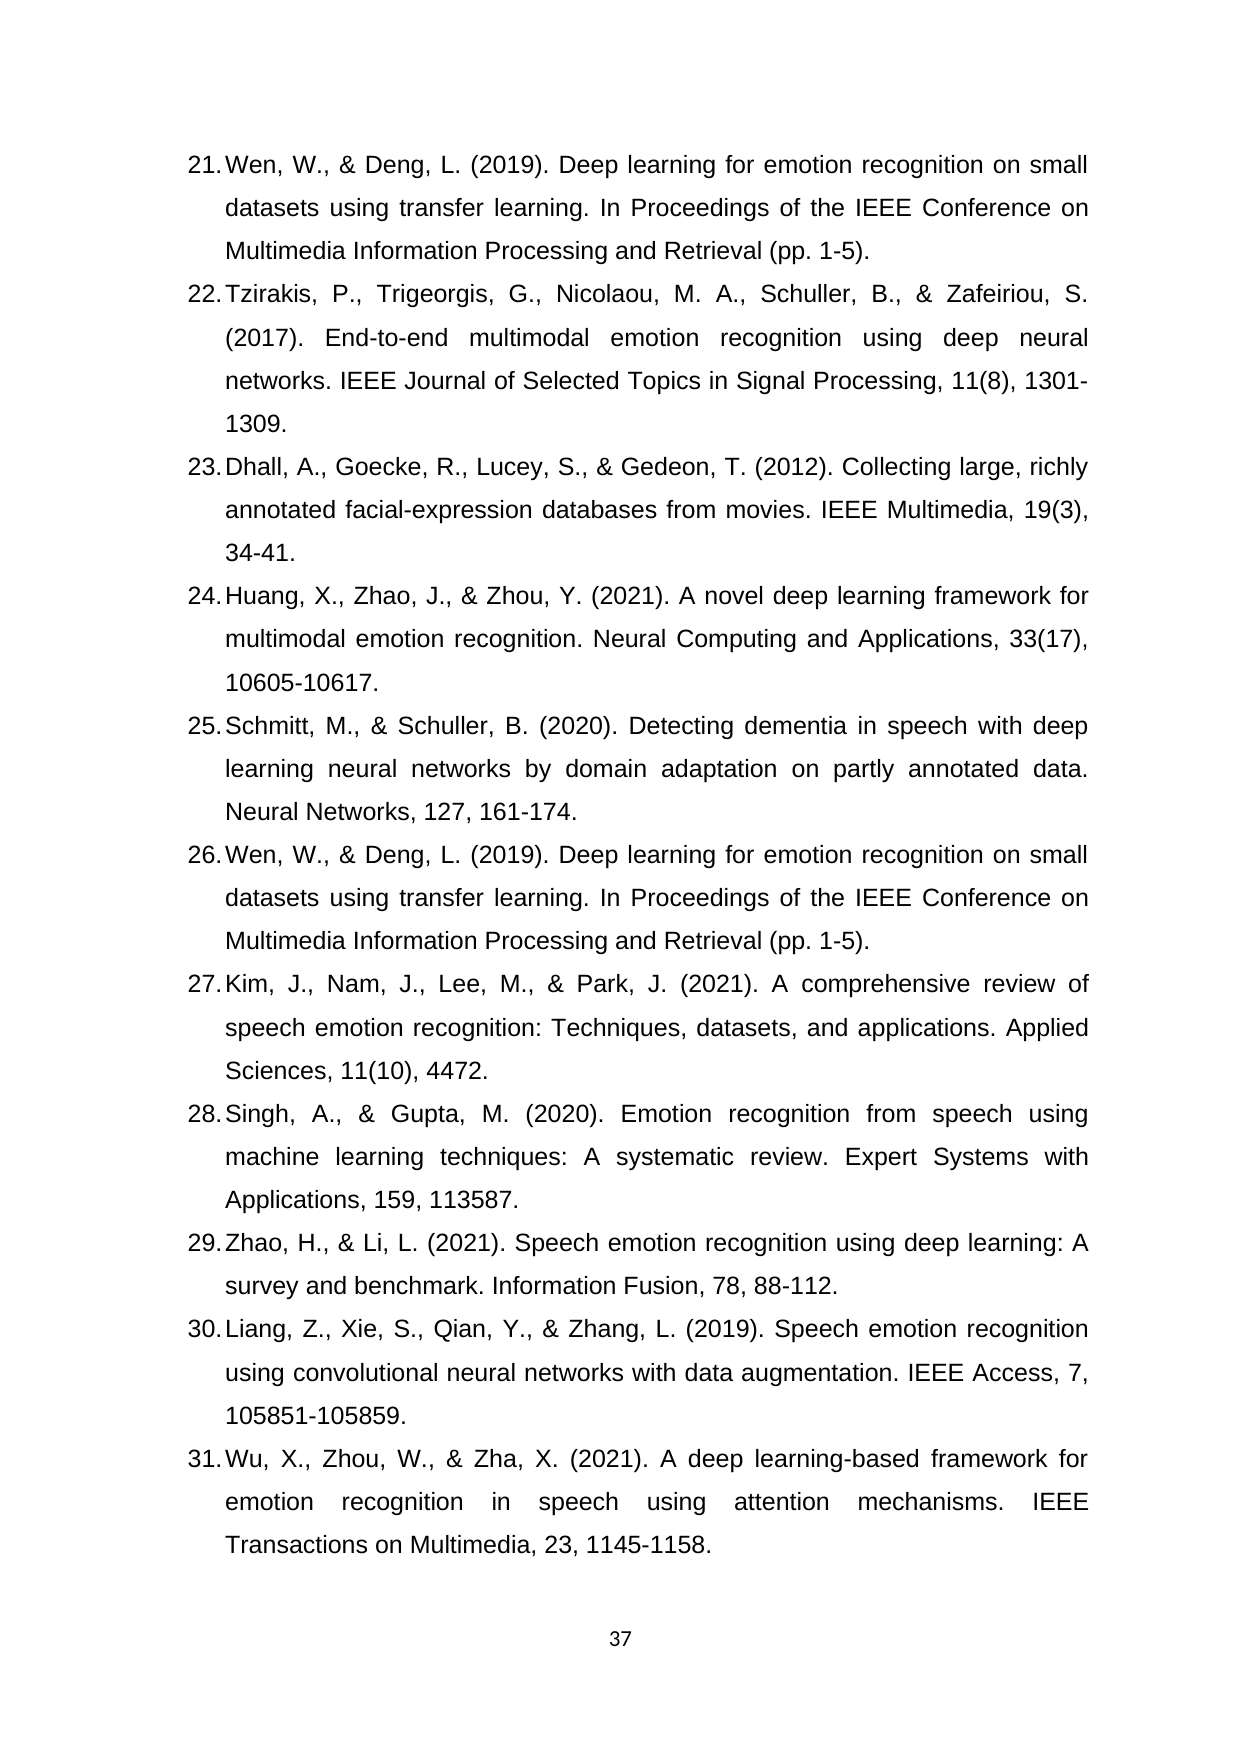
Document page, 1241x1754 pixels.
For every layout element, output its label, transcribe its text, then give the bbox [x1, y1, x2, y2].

list Schmitt, M., & Schuller, B. (2020). Detecting dementia in speech with deep learning neural networks by domain adaptation on partly annotated data. Neural Networks, 127, 161-174. [187, 711, 1090, 826]
list Huang, X., Zhao, J., & Zhou, Y. (2021). A novel deep learning framework for multimodal emotion recognition. Neural Computing and Applications, 33(17), 10605-10617. [187, 581, 1090, 696]
list Wen, W., & Deng, L. (2019). Deep learning for emotion recognition on small datasets using transfer learning. In Proceedings of the IEEE Conference on Multimedia Information Processing and Retrieval (pp. 1-5). [187, 840, 1090, 955]
list Wen, W., & Deng, L. (2019). Deep learning for emotion recognition on small datasets using transfer learning. In Proceedings of the IEEE Conference on Multimedia Information Processing and Retrieval (pp. 1-5). [187, 150, 1090, 265]
list Dhall, A., Goecke, R., Lucey, S., & Gedeon, T. (2012). Collecting large, richly annotated facial-expression databases from movies. IEEE Multimedia, 19(3), 34-41. [187, 452, 1090, 567]
list Singh, A., & Gupta, M. (2020). Emotion recognition from speech using machine learning techniques: A systematic review. Expert Systems with Applications, 159, 113587. [187, 1099, 1090, 1214]
list Kim, J., Nam, J., Lee, M., & Park, J. (2021). A comprehensive review of speech emotion recognition: Techniques, datasets, and applications. Applied Sciences, 11(10), 4472. [187, 969, 1090, 1084]
list Tzirakis, P., Trigeorgis, G., Nicolaou, M. A., Schuller, B., & Zafeiriou, S. (2017). End-to-end multimodal emotion recognition using deep neural networks. IEEE Journal of Selected Topics in Signal Processing, 11(8), 1301-1309. [187, 279, 1090, 437]
list Zhao, H., & Li, L. (2021). Speech emotion recognition using deep learning: A survey and benchmark. Information Fusion, 78, 88-112. [187, 1228, 1090, 1300]
list Wu, X., Zhou, W., & Zha, X. (2021). A deep learning-based framework for emotion recognition in speech using attention mechanisms. IEEE Transactions on Multimedia, 23, 1145-1158. [187, 1444, 1090, 1559]
list Liang, Z., Xie, S., Qian, Y., & Zhang, L. (2019). Speech emotion recognition using convolutional neural networks with data augmentation. IEEE Access, 7, 105851-105859. [187, 1314, 1090, 1429]
